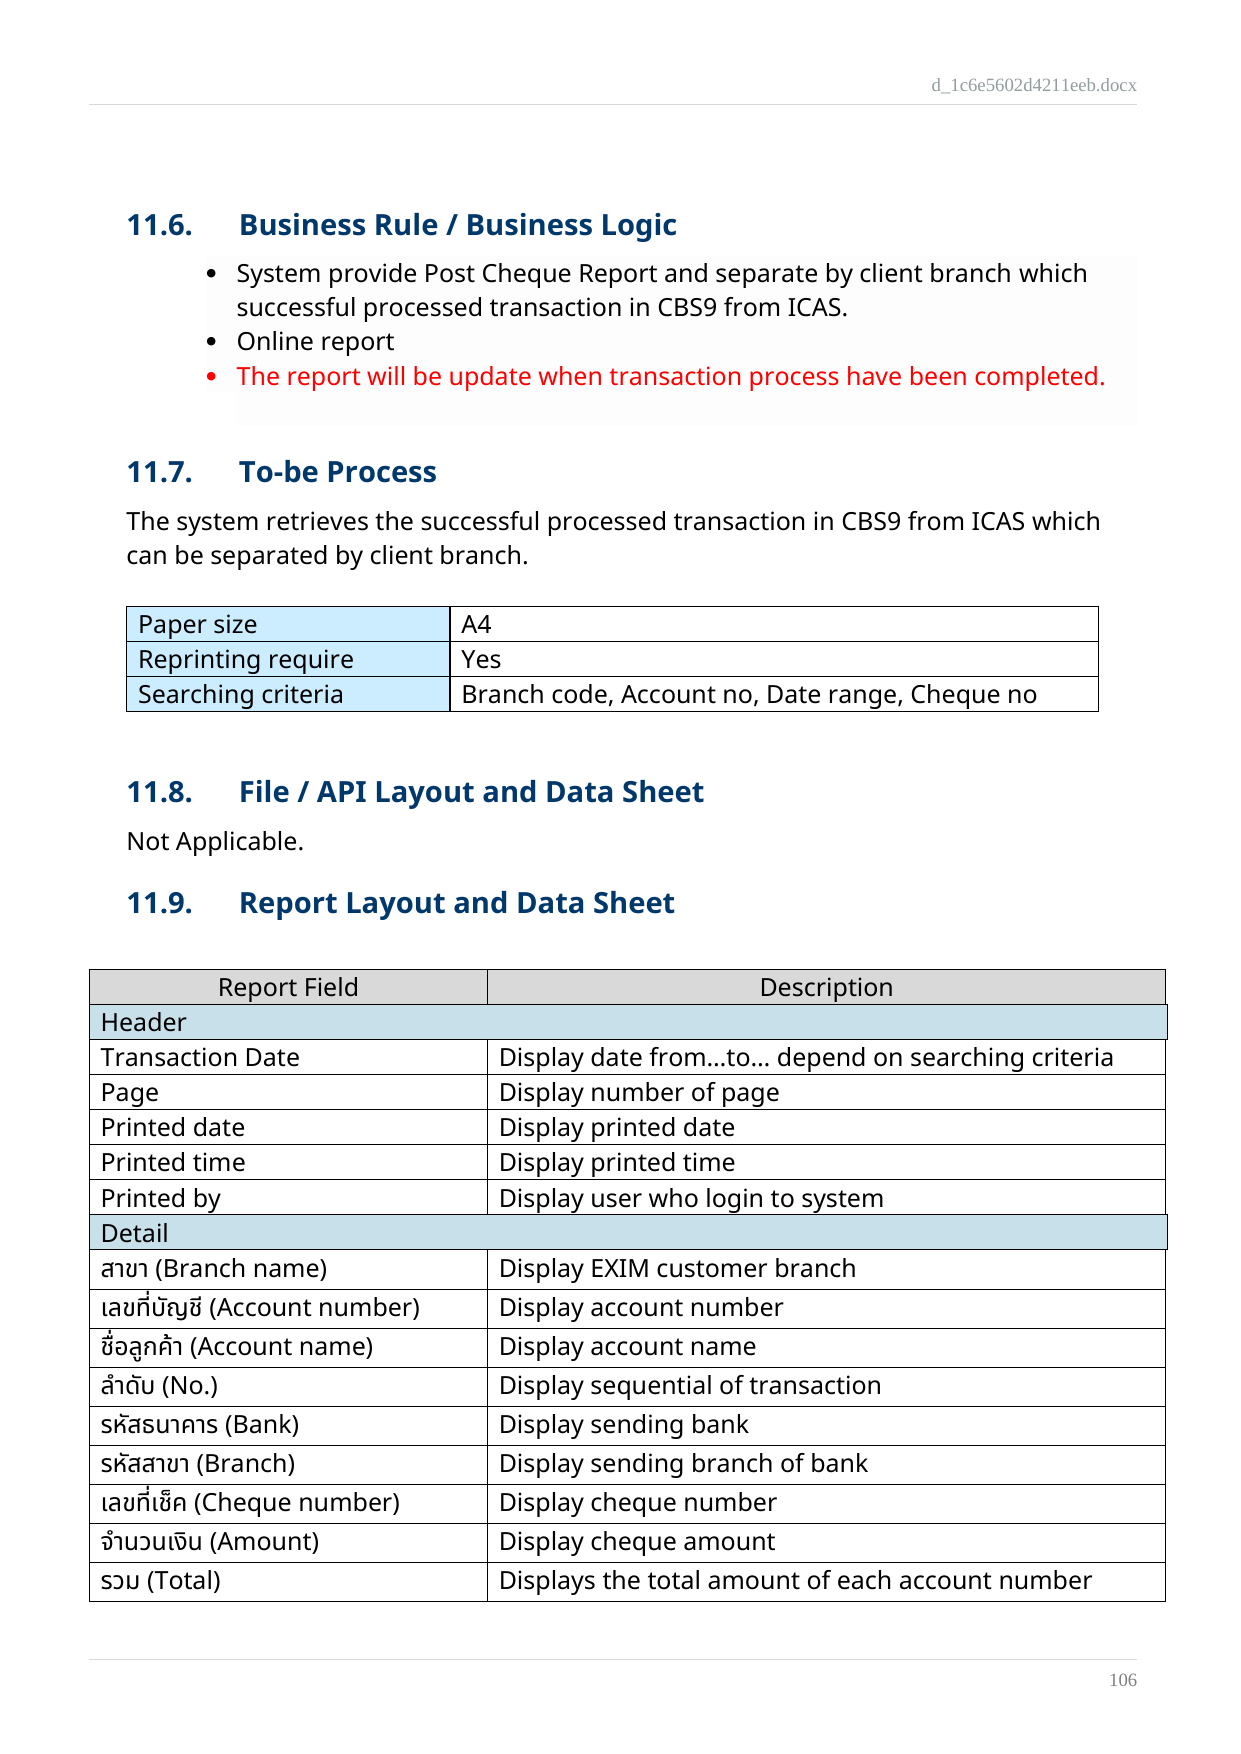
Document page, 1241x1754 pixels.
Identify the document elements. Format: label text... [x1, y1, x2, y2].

table_cell Searching criteria [127, 677, 449, 711]
subtitle Report Layout and Data Sheet [126, 882, 1137, 922]
table_cell เลขที่บัญชี (Account number) [90, 1290, 487, 1327]
subtitle Business Rule / Business Logic [126, 204, 1137, 243]
table_cell ชื่อลูกค้า (Account name) [90, 1329, 487, 1367]
list The report will be update when transaction process have been completed. [207, 358, 1137, 392]
table_cell Printed by [90, 1180, 487, 1214]
table_cell รหัสสาขา (Branch) [90, 1446, 487, 1484]
subtitle File / API Layout and Data Sheet [126, 771, 1137, 811]
table_cell Yes [451, 642, 1098, 676]
subtitle To-be Process [126, 451, 1137, 491]
table_cell Display user who login to system [488, 1180, 1165, 1214]
table_header Paper size [127, 607, 449, 641]
table_cell Page [90, 1075, 487, 1109]
table_cell Displays the total amount of each account number [488, 1563, 1165, 1601]
table_cell รวม (Total) [90, 1563, 487, 1601]
table_cell ลำดับ (No.) [90, 1368, 487, 1406]
table_cell Display account name [488, 1329, 1165, 1367]
table_cell Detail [90, 1215, 1167, 1249]
table_cell Display date from…to… depend on searching criteria [488, 1040, 1165, 1074]
table_header A4 [451, 607, 1098, 641]
table_cell Printed date [90, 1110, 487, 1144]
table_cell เลขที่เช็ค (Cheque number) [90, 1485, 487, 1523]
table_cell รหัสธนาคาร (Bank) [90, 1407, 487, 1445]
table_cell Display cheque amount [488, 1524, 1165, 1562]
text The system retrieves the successful processed transaction in CBS9 from ICAS which can be separated by client branch. [126, 503, 1137, 572]
table_cell Display printed date [488, 1110, 1165, 1144]
list Online report [207, 324, 1137, 358]
table_cell Display account number [488, 1290, 1165, 1327]
table_cell สาขา (Branch name) [90, 1250, 487, 1288]
list System provide Post Cheque Report and separate by client branch which successful processed transaction in CBS9 from ICAS. [207, 256, 1137, 324]
table_cell Display cheque number [488, 1485, 1165, 1523]
table_cell Transaction Date [90, 1040, 487, 1074]
table_cell จำนวนเงิน (Amount) [90, 1524, 487, 1562]
table_cell Display sequential of transaction [488, 1368, 1165, 1406]
table_header Description [488, 970, 1165, 1004]
text Not Applicable. [126, 823, 1137, 857]
table_cell Display printed time [488, 1145, 1165, 1179]
table_cell Display EXIM customer branch [488, 1250, 1165, 1288]
table_cell Printed time [90, 1145, 487, 1179]
table_cell Header [90, 1005, 1167, 1039]
table_cell Display number of page [488, 1075, 1165, 1109]
table_header Report Field [90, 970, 487, 1004]
table_cell Display sending bank [488, 1407, 1165, 1445]
table_cell Reprinting require [127, 642, 449, 676]
table_cell Branch code, Account no, Date range, Cheque no [451, 677, 1098, 711]
table_cell Display sending branch of bank [488, 1446, 1165, 1484]
